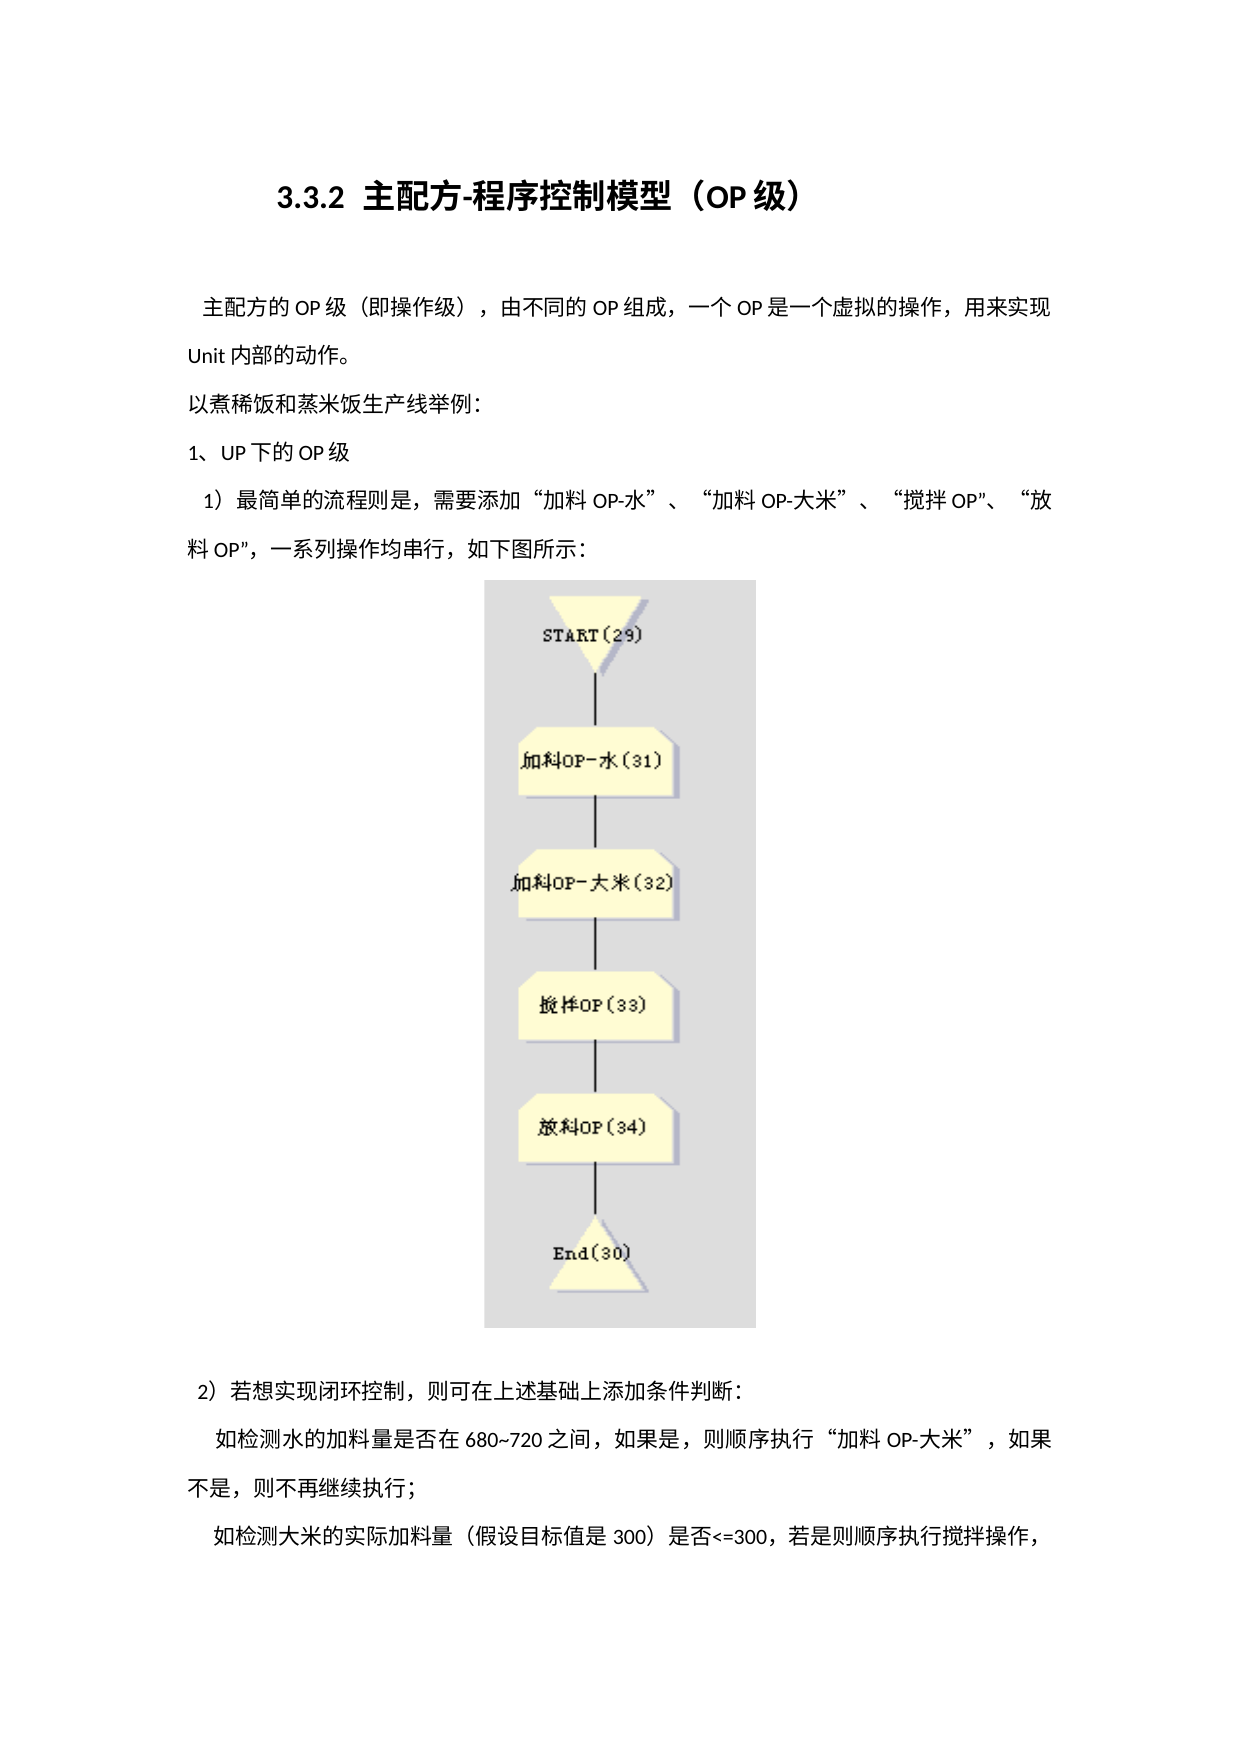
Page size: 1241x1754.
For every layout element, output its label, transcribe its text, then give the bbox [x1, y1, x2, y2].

text 2）若想实现闭环控制，则可在上述基础上添加条件判断： [187, 1373, 1053, 1406]
text 如检测水的加料量是否在680~720之间，如果是，则顺序执行“加料OP-大米”，如果不是，则不再继续执行； [187, 1422, 1053, 1503]
subtitle 主配方-程序控制模型（OP级） [276, 162, 1053, 227]
text 1、UP下的OP级 [187, 434, 1053, 467]
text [187, 1519, 1053, 1551]
text 主配方的OP级（即操作级），由不同的OP组成，一个OP是一个虚拟的操作，用来实现Unit内部的动作。 [187, 289, 1053, 370]
picture [484, 580, 756, 1328]
text 1）最简单的流程则是，需要添加“加料OP-水”、“加料OP-大米”、“搅拌OP”、“放料OP”，一系列操作均串行，如下图所示： [187, 483, 1053, 564]
text 以煮稀饭和蒸米饭生产线举例： [187, 386, 1053, 419]
